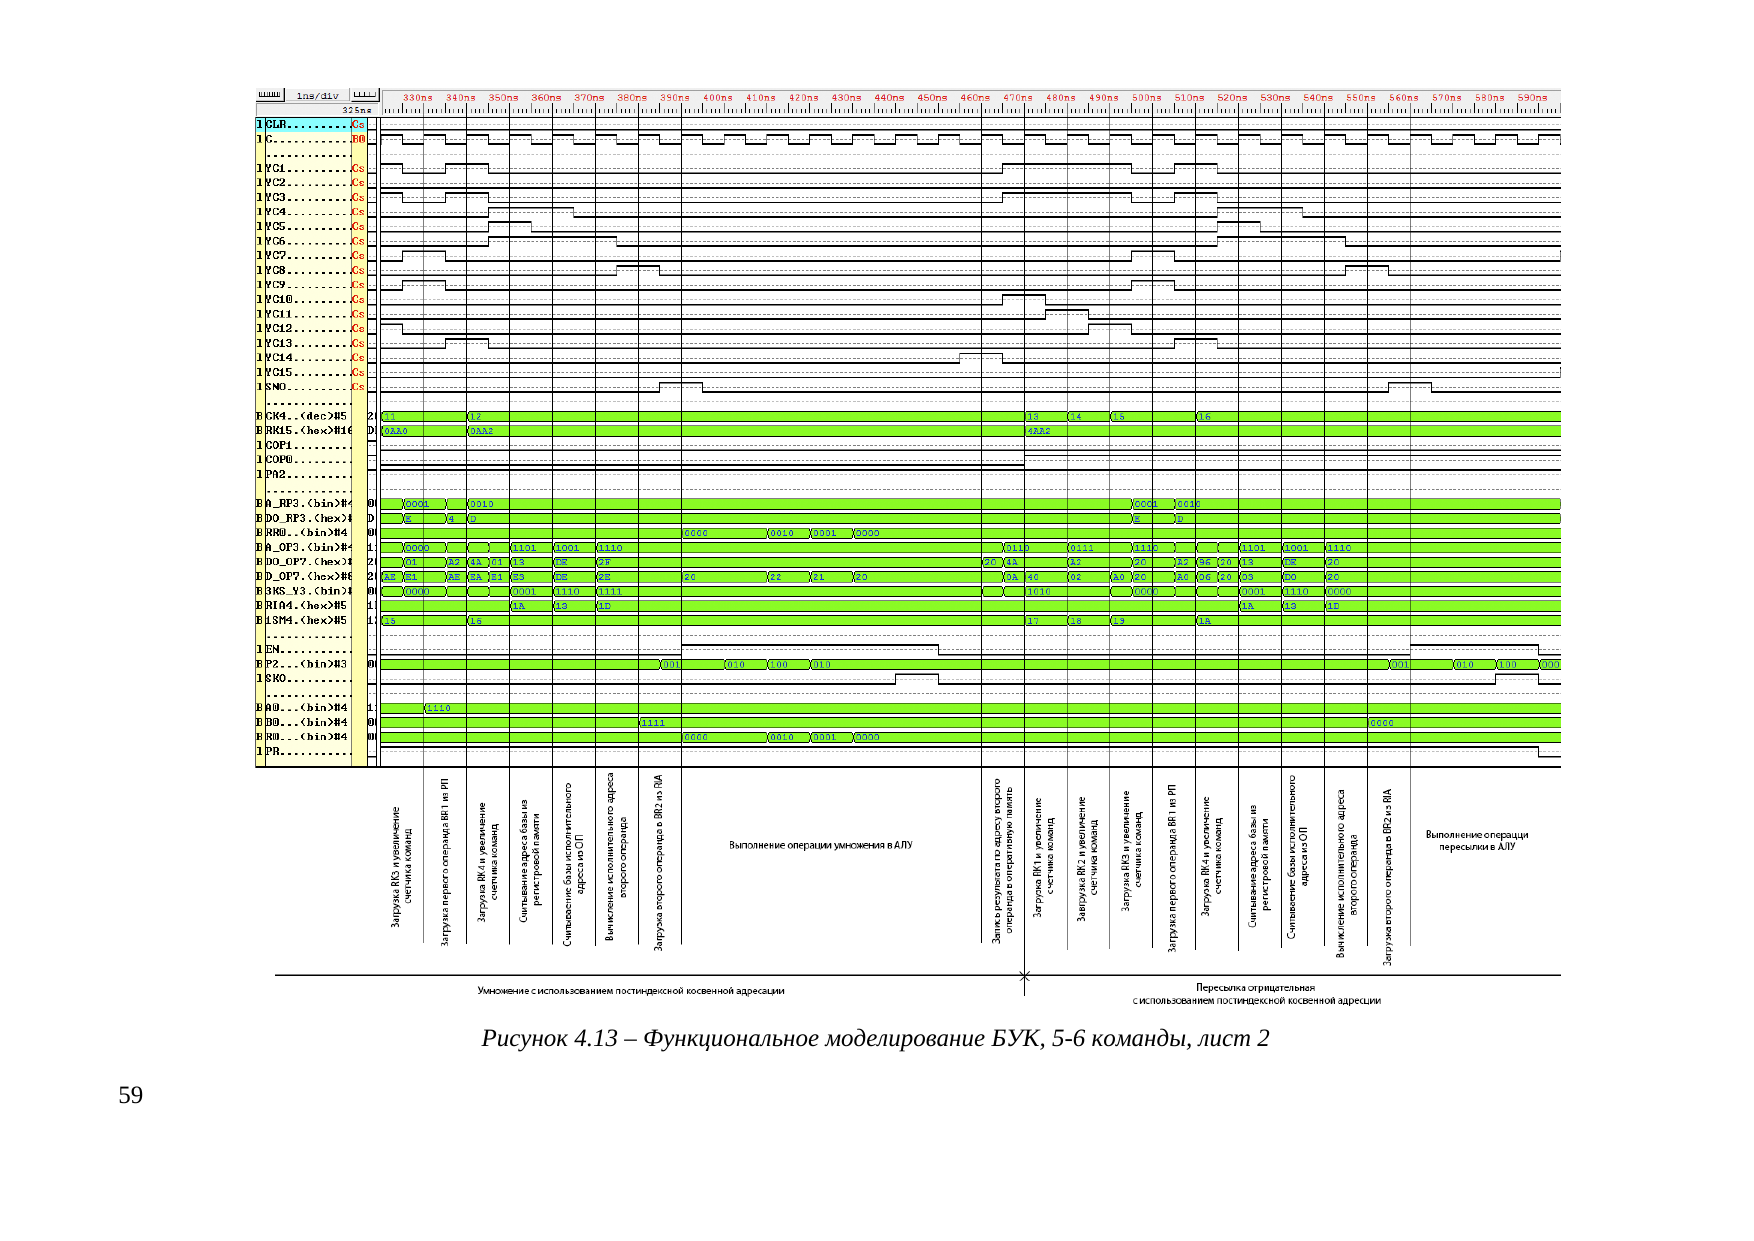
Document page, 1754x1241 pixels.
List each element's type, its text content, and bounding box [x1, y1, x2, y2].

picture [255, 88, 1561, 1023]
text Рисунок 4.13 – Функциональное моделирование БУК, 5-6 команды, лист 2 [118, 1023, 1636, 1052]
